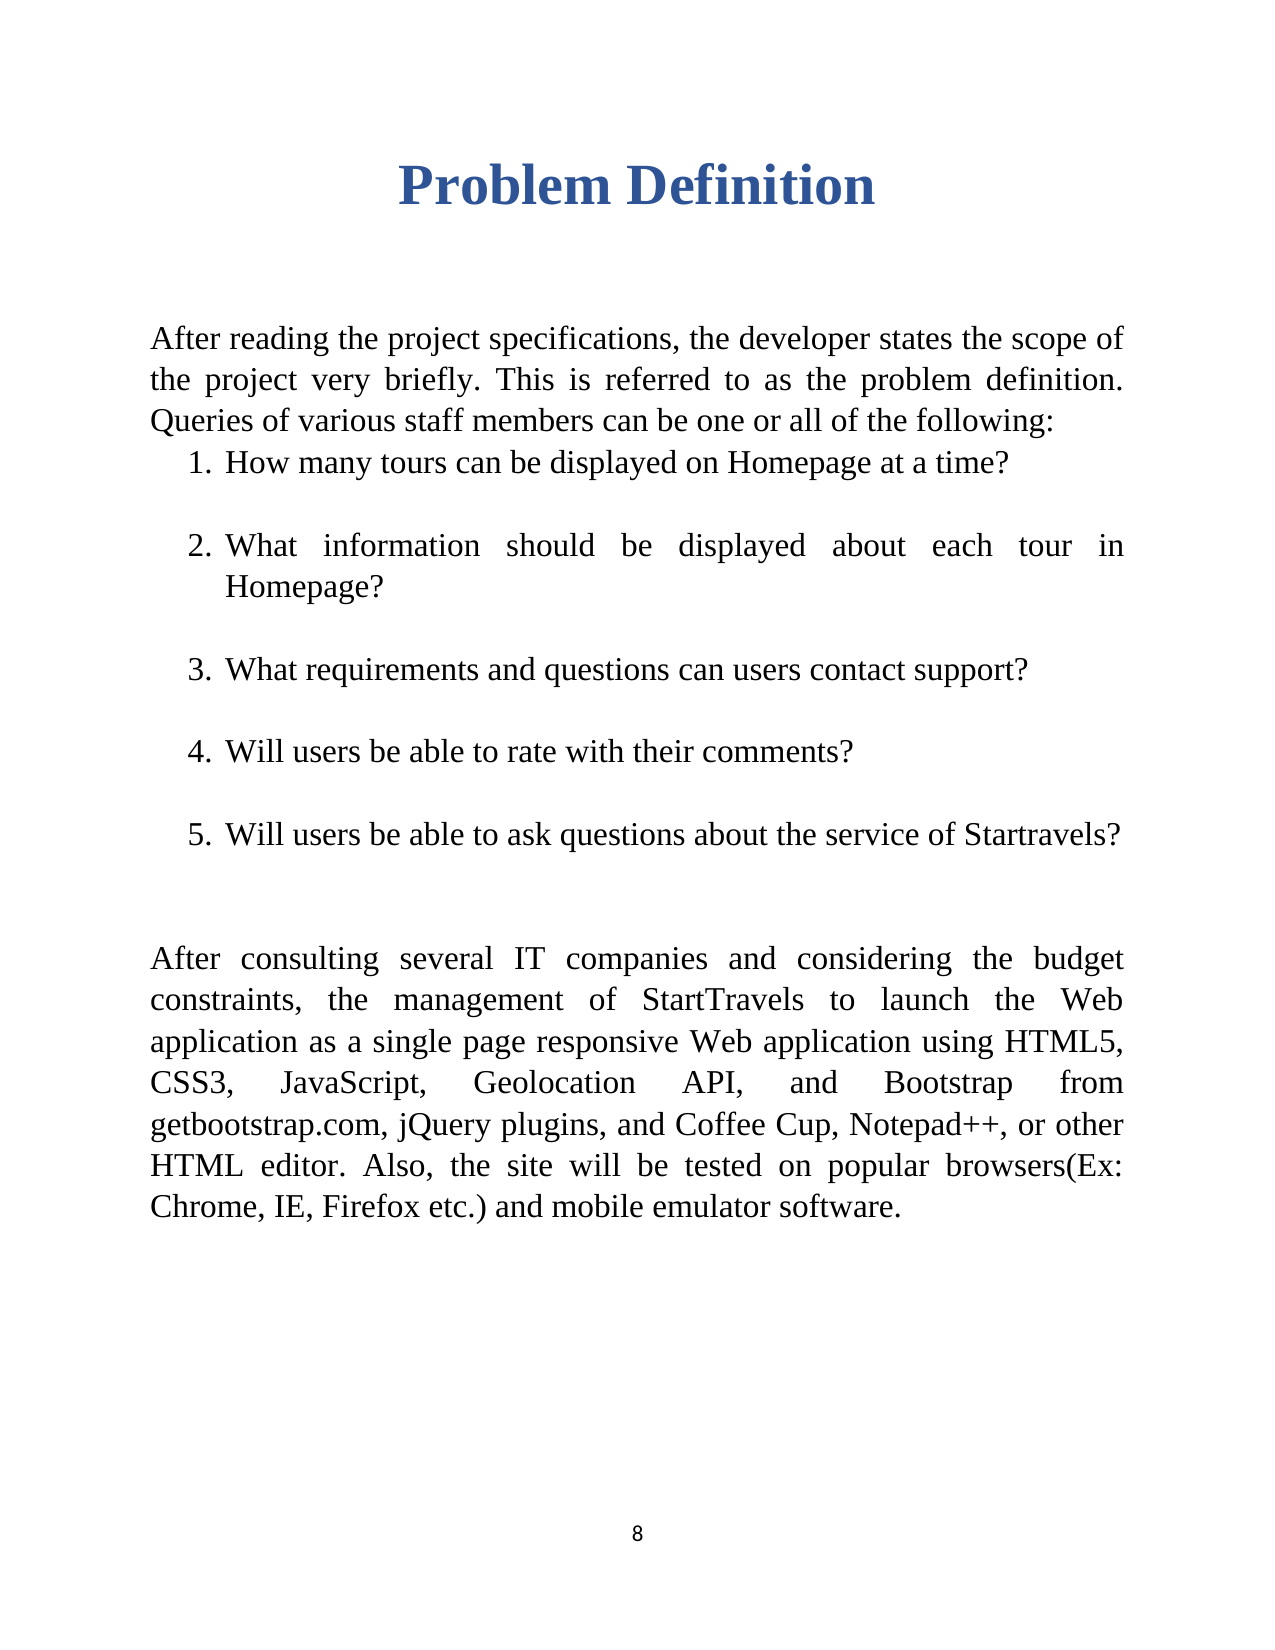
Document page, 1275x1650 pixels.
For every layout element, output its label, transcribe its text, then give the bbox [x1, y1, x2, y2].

list Will users be able to ask questions about the service of Startravels? [187, 814, 1125, 853]
list How many tours can be displayed on Homepage at a time? [187, 442, 1125, 480]
list What requirements and questions can users contact support? [187, 649, 1125, 687]
text After reading the project specifications, the developer states the scope of the project very briefly. This is referred to as the problem definition. Queries of various staff members can be one or all of the following: [150, 318, 1125, 439]
text After consulting several IT companies and considering the budget constraints, the management of StartTravels to launch the Web application as a single page responsive Web application using HTML5, CSS3, JavaScript, Geolocation API, and Bootstrap from getbootstrap.com, jQuery plugins, and Coffee Cup, Notepad++, or other HTML editor. Also, the site will be tested on popular browsers(Ex: Chrome, IE, Firefox etc.) and mobile emulator software. [150, 938, 1125, 1225]
list What information should be displayed about each tour in Homepage? [187, 525, 1125, 604]
text Problem Definition [150, 150, 1125, 217]
list Will users be able to rate with their comments? [187, 732, 1125, 770]
